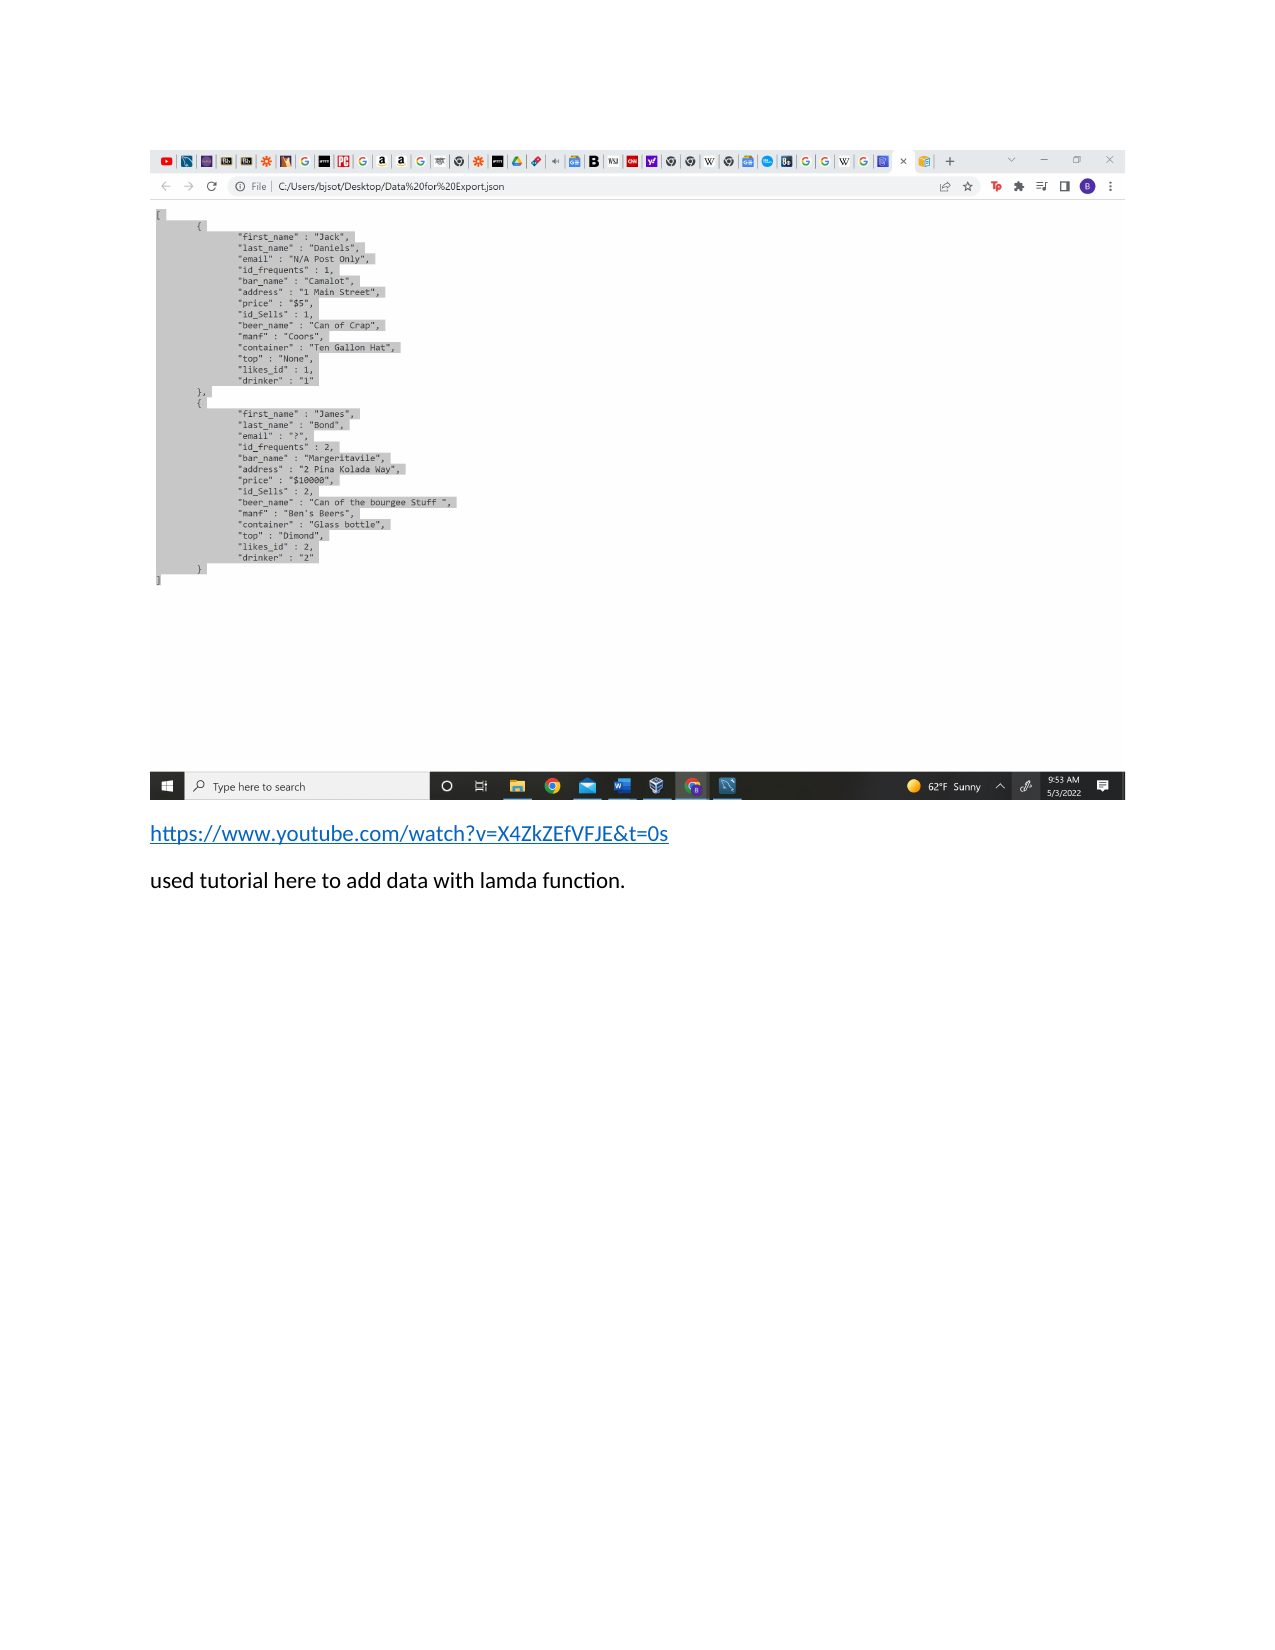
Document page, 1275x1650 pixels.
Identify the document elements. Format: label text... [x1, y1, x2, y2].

picture [150, 150, 1125, 800]
text https://www.youtube.com/watch?v=X4ZkZEfVFJE&t=0s [150, 819, 1125, 847]
text used tutorial here to add data with lamda function. [150, 866, 1125, 894]
